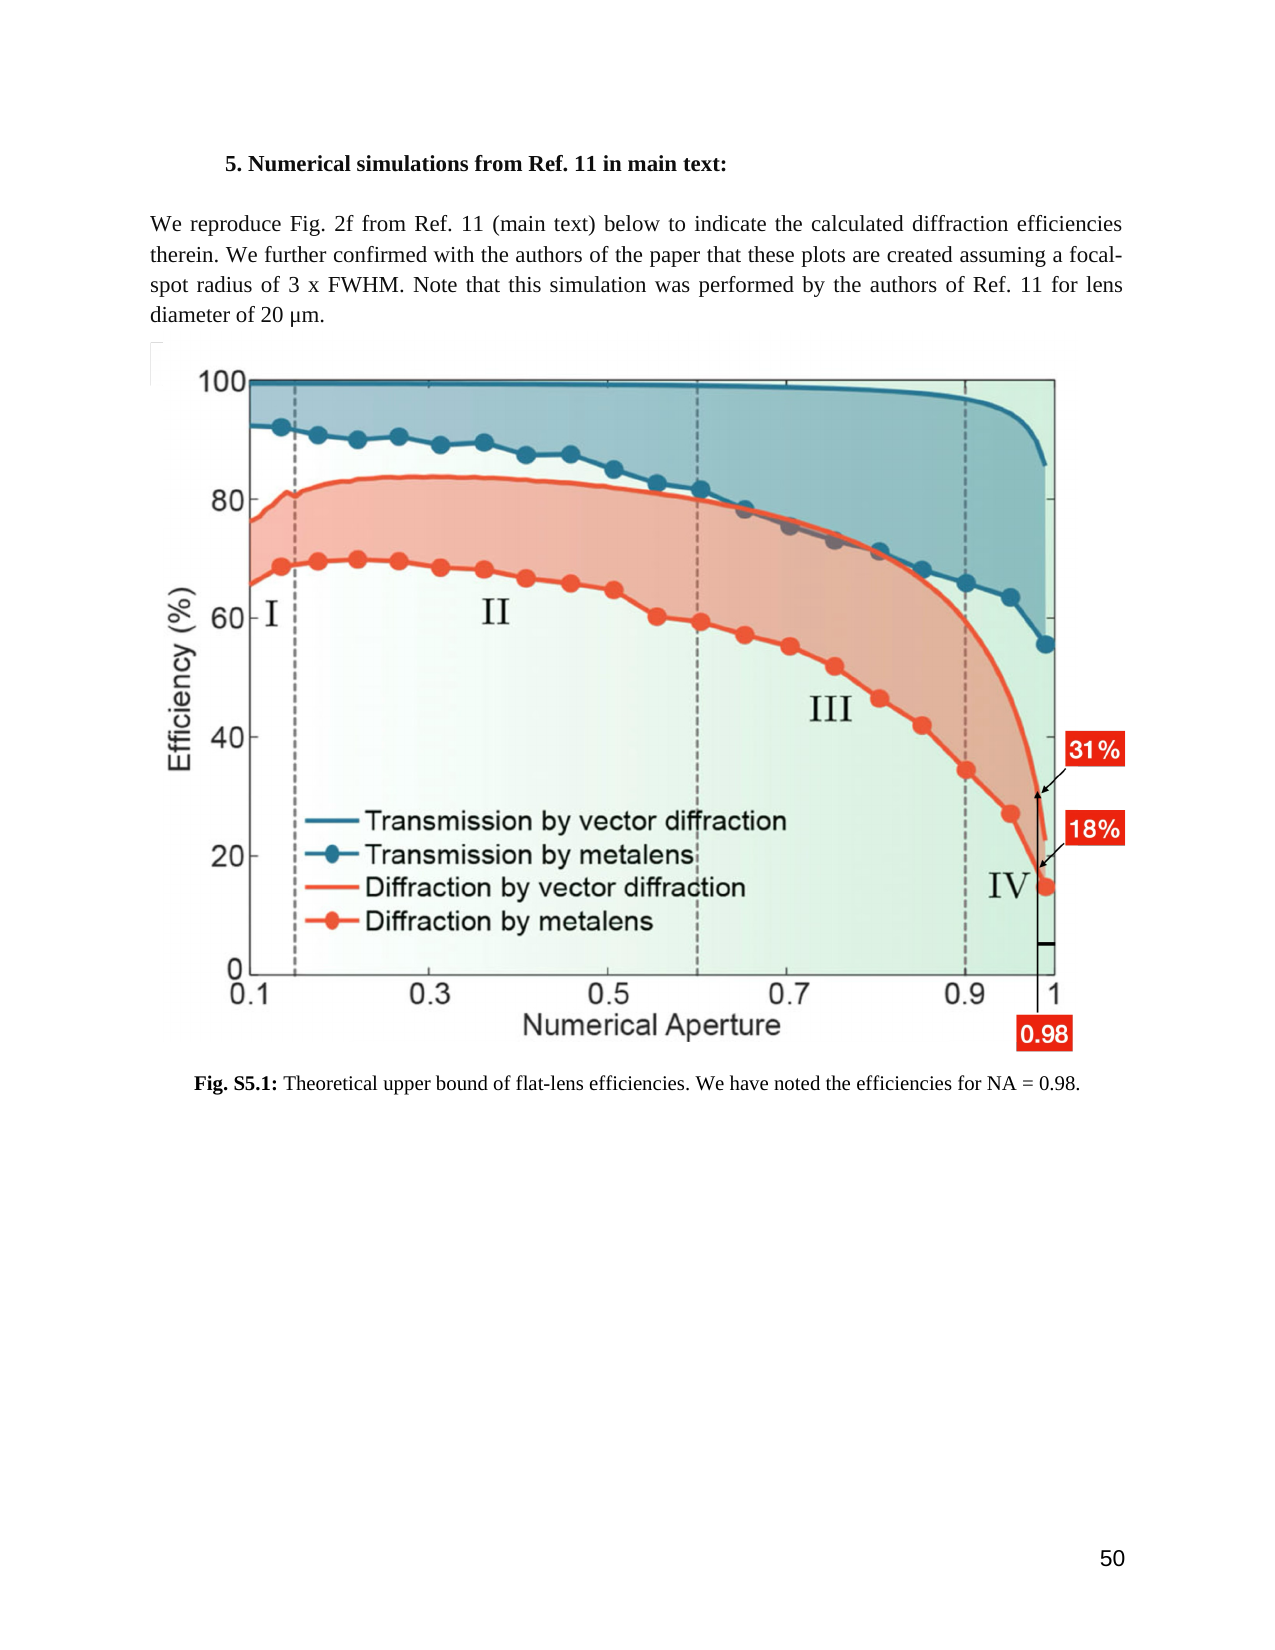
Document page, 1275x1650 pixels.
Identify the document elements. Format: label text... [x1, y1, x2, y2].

picture [150, 331, 1125, 1052]
text Fig. S5.1: Theoretical upper bound of flat-lens efficiencies. We have noted the efficiencies for NA = 0.98. [150, 1071, 1125, 1095]
text 5. Numerical simulations from Ref. 11 in main text: [225, 150, 1125, 176]
text We reproduce Fig. 2f from Ref. 11 (main text) below to indicate the calculated diffraction efficiencies therein. We further confirmed with the authors of the paper that these plots are created assuming a focal-spot radius of 3 x FWHM. Note that this simulation was performed by the authors of Ref. 11 for lens diameter of 20 μm. [150, 210, 1125, 327]
